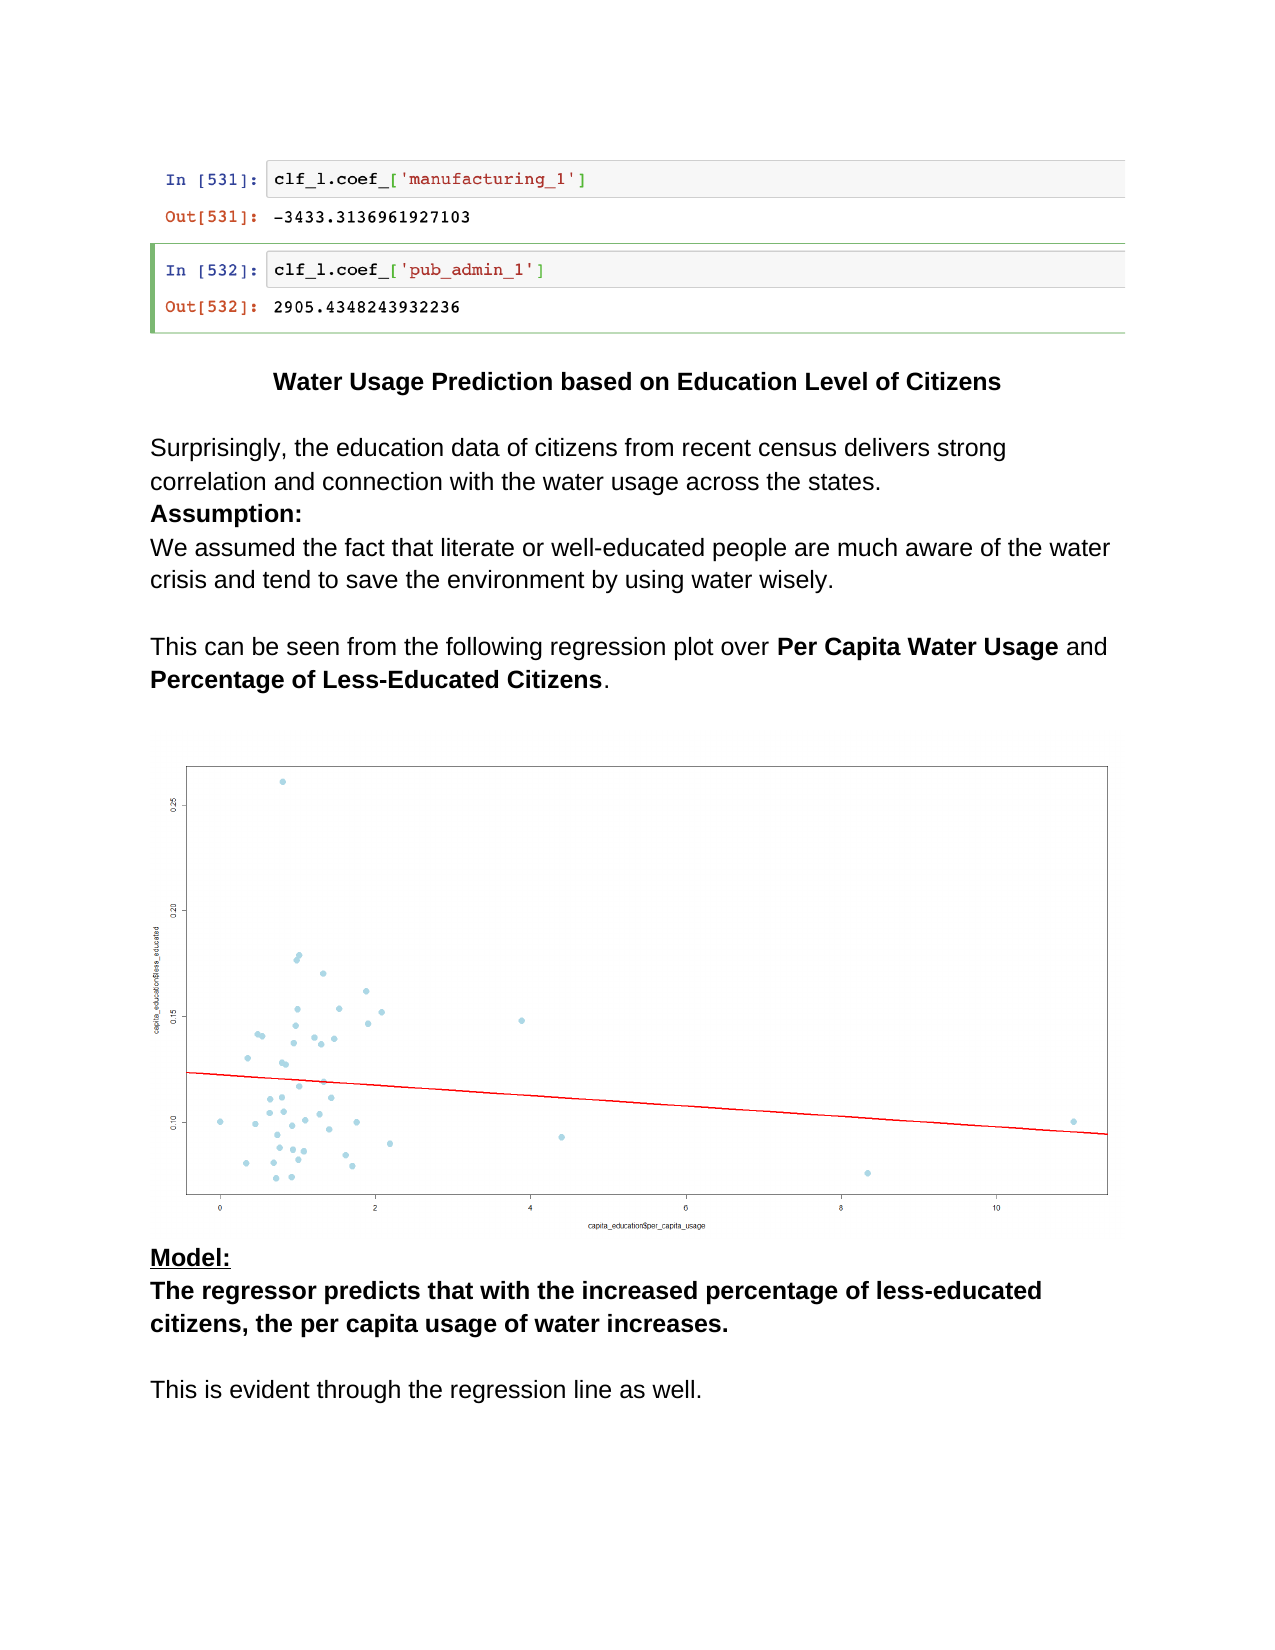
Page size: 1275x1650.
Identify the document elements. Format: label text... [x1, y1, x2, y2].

text The regressor predicts that with the increased percentage of less-educated citizens, the per capita usage of water increases. [150, 1276, 1125, 1338]
text We assumed the fact that literate or well-educated people are much aware of the water crisis and tend to save the environment by using water wisely. [150, 532, 1125, 594]
text Model: [150, 1243, 1125, 1272]
text Assumption: [150, 499, 1125, 528]
text Surprisingly, the education data of citizens from recent census delivers strong correlation and connection with the water usage across the states. [150, 433, 1125, 495]
text This is evident through the regression line as well. [150, 1375, 1125, 1404]
text Water Usage Prediction based on Education Level of Citizens [150, 367, 1125, 396]
text This can be seen from the following regression plot over Per Capita Water Usage and Percentage of Less-Educated Citizens. [150, 632, 1125, 693]
picture [150, 730, 1125, 1239]
picture [150, 150, 1125, 334]
